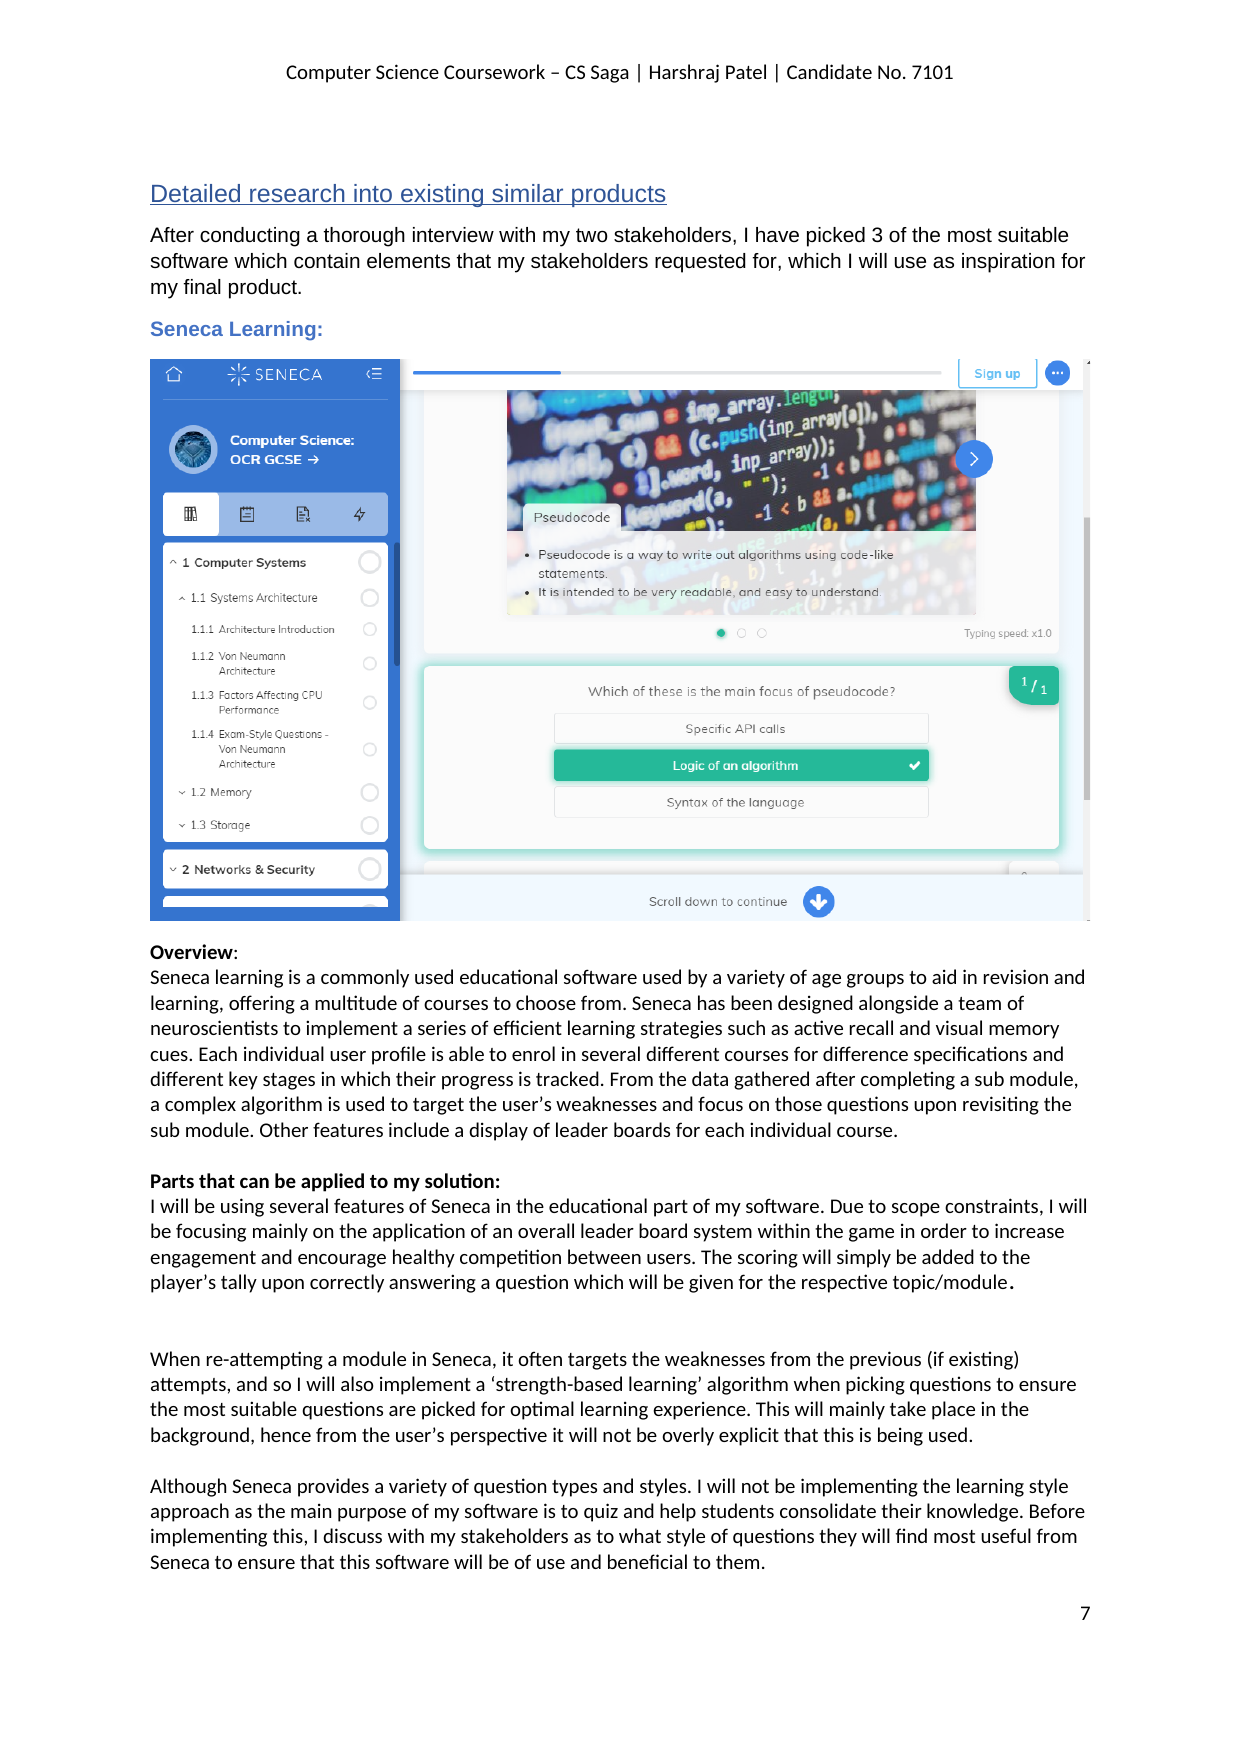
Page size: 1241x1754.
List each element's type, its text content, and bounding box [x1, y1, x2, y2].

subtitle Detailed research into existing similar products [150, 179, 1090, 208]
text After conducting a thorough interview with my two stakeholders, I have picked 3 of the most suitable software which contain elements that my stakeholders requested for, which I will use as inspiration for my final product. [150, 223, 1090, 298]
picture [150, 359, 1091, 921]
text Parts that can be applied to my solution: [150, 1168, 1090, 1193]
text I will be using several features of Seneca in the educational part of my software. Due to scope constraints, I will be focusing mainly on the application of an overall leader board system within the game in order to increase engagement and encourage healthy competition between users. The scoring will simply be added to the player’s tally upon correctly answering a question which will be given for the respective topic/module. [150, 1193, 1090, 1295]
text Seneca learning is a commonly used educational software used by a variety of age groups to aid in revision and learning, offering a multitude of courses to choose from. Seneca has been designed alongside a team of neuroscientists to implement a series of efficient learning strategies such as active recall and visual memory cues. Each individual user profile is able to enrol in several different courses for difference specifications and different key stages in which their progress is tracked. From the data gathered after completing a sub module, a complex algorithm is used to target the user’s weaknesses and focus on those questions upon revisiting the sub module. Other features include a display of leader boards for each individual course. [150, 964, 1090, 1142]
text Although Seneca provides a variety of question types and styles. I will not be implementing the learning style approach as the main purpose of my software is to quiz and help students consolidate their knowledge. Before implementing this, I discuss with my stakeholders as to what style of questions they will find most useful from Seneca to ensure that this software will be of use and beneficial to them. [150, 1473, 1090, 1574]
text Overview: [150, 939, 1090, 964]
text When re-attempting a module in Seneca, it often targets the weaknesses from the previous (if existing) attempts, and so I will also implement a ‘strength-based learning’ algorithm when picking questions to ensure the most suitable questions are picked for optimal learning experience. This will mainly take place in the background, hence from the user’s perspective it will not be overly explicit that this is being used. [150, 1346, 1090, 1447]
text Seneca Learning: [150, 317, 1090, 341]
